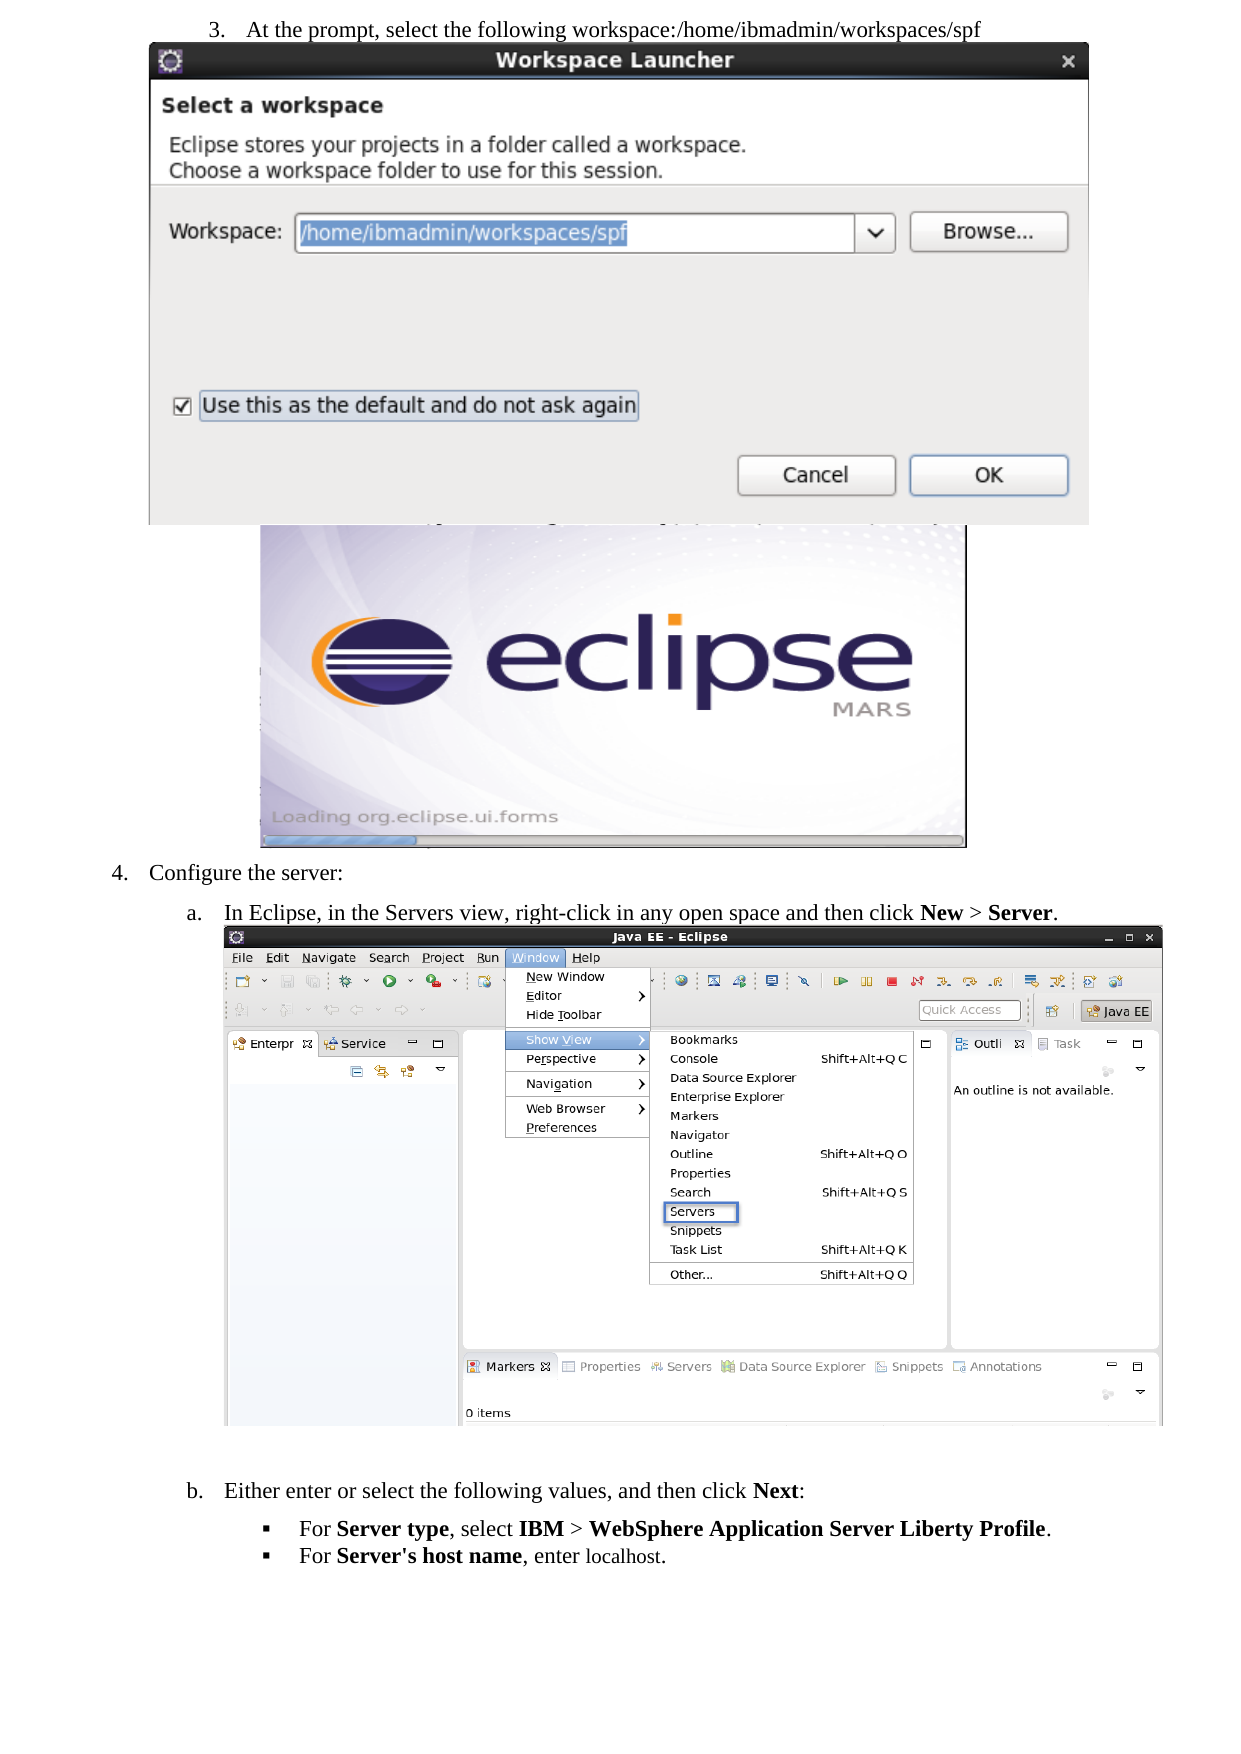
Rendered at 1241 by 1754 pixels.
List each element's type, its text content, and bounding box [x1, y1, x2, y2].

list For Server's host name, enter localhost. [261, 1542, 1078, 1568]
list Configure the server: [111, 859, 1078, 886]
picture [223, 924, 1163, 1426]
list Either enter or select the following values, and then click Next: [186, 1477, 1078, 1503]
list For Server type, select IBM > WebSphere Application Server Liberty Profile. [261, 1516, 1078, 1542]
picture [148, 42, 1089, 849]
